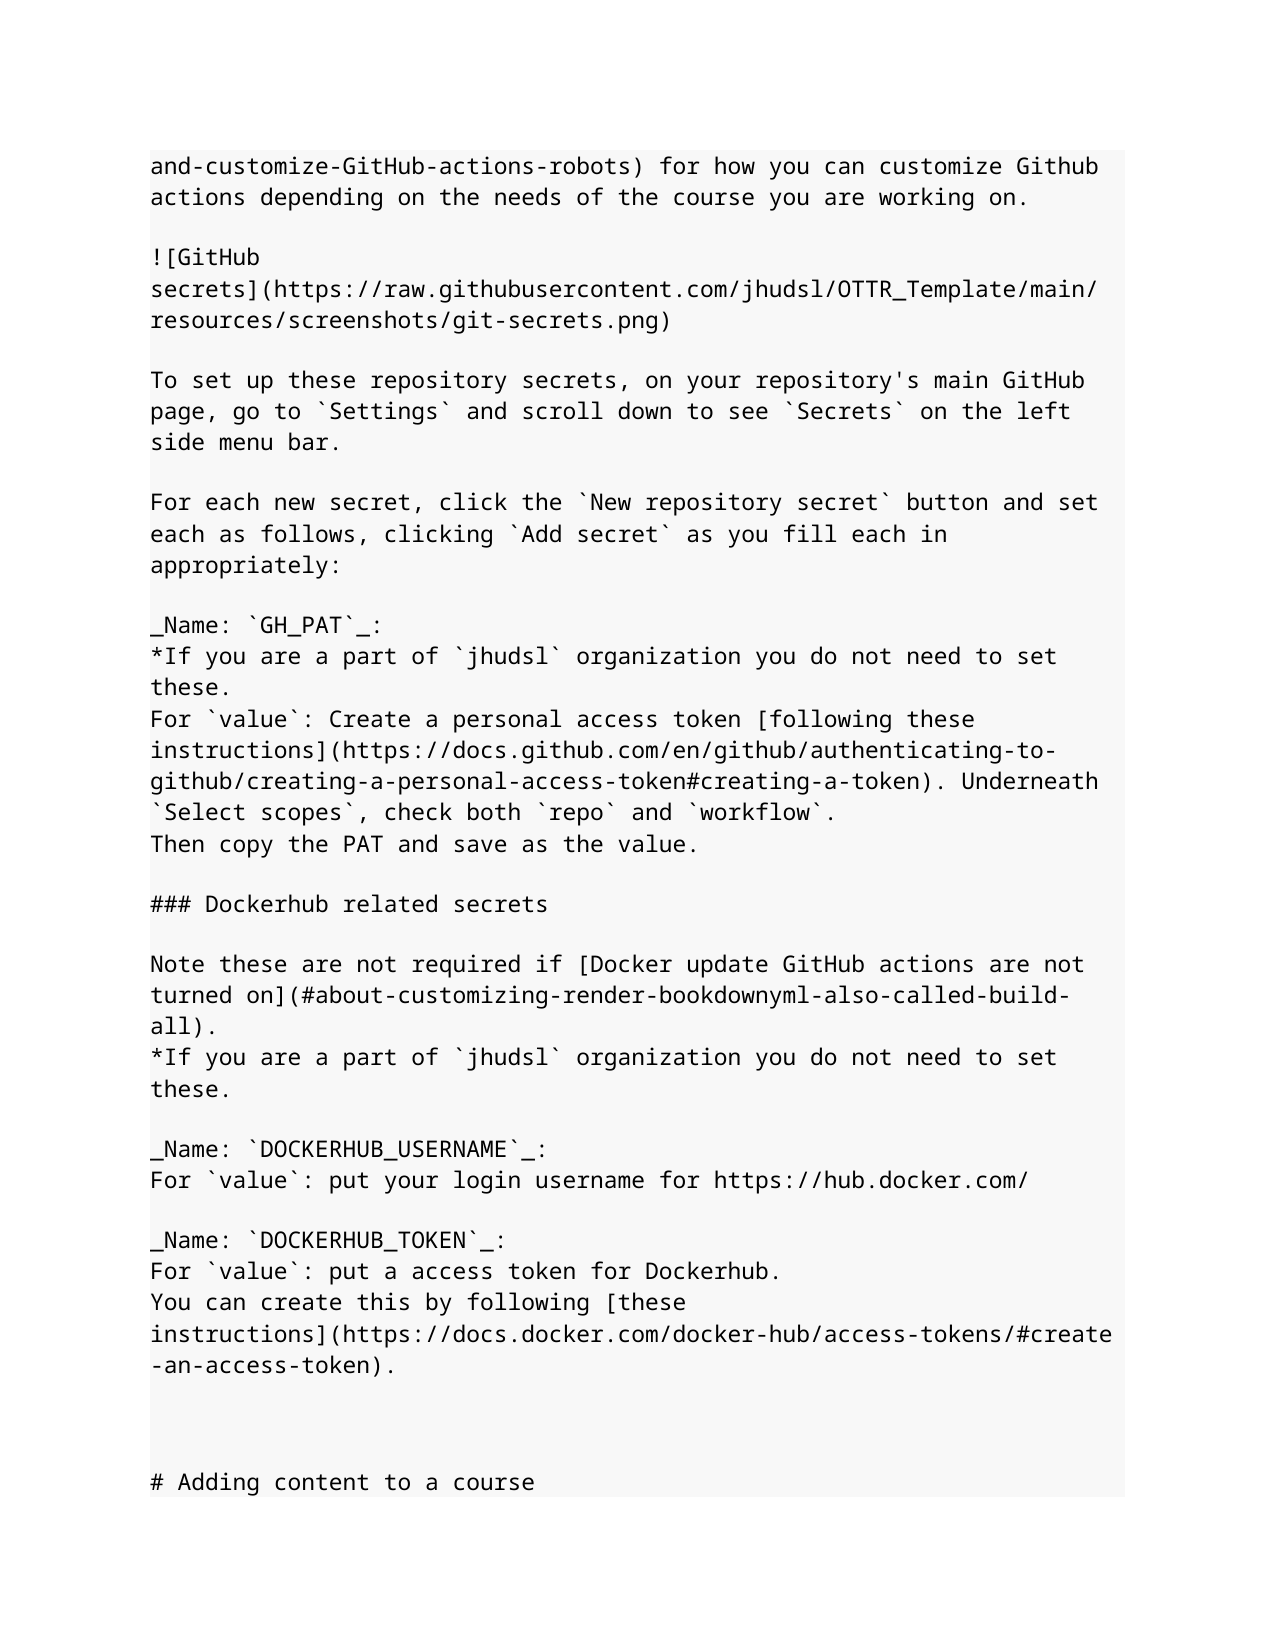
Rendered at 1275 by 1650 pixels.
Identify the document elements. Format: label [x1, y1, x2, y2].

text [150, 150, 1125, 1497]
